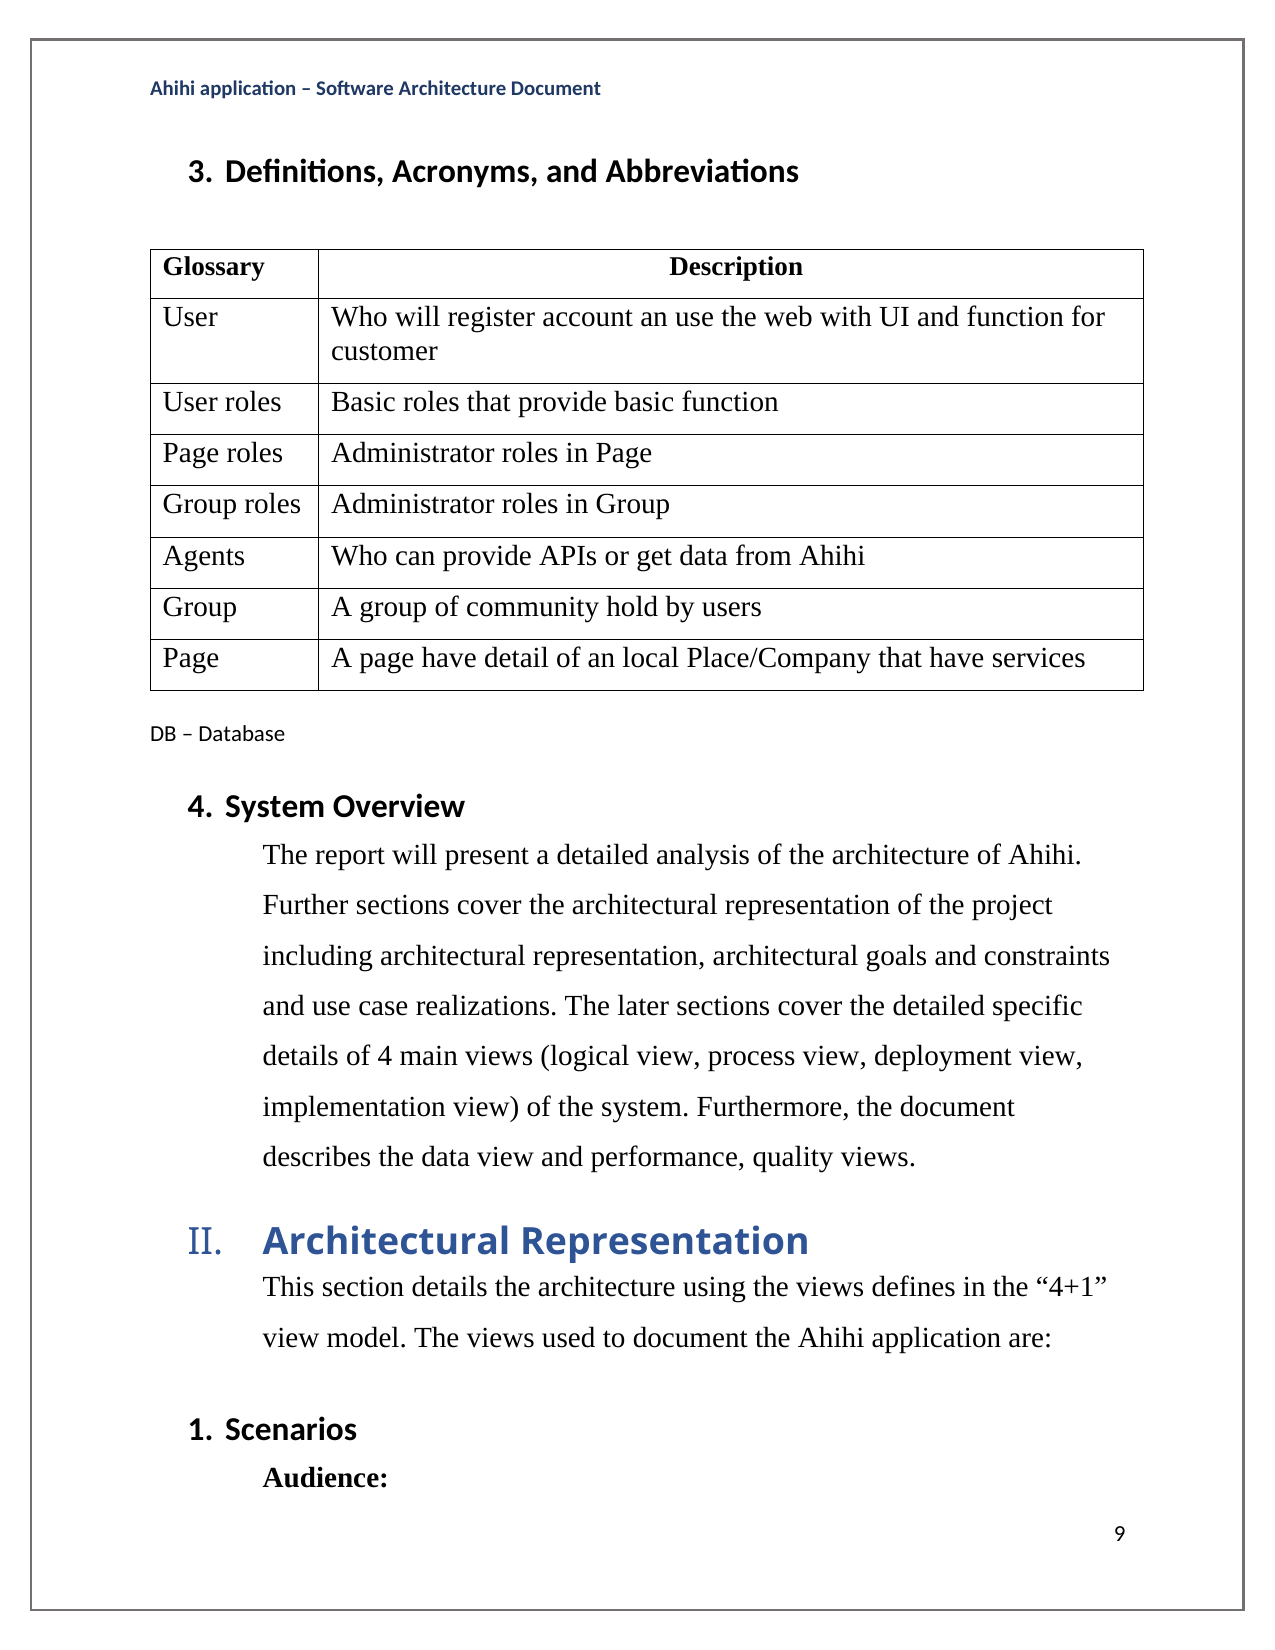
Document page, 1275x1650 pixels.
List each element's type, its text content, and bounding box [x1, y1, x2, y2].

table_cell Group [151, 589, 318, 639]
text DB – Database [150, 719, 1125, 747]
table_cell User [151, 299, 318, 383]
table_cell Who will register account an use the web with UI and function for customer [319, 299, 1143, 383]
table_cell Who can provide APIs or get data from Ahihi [319, 538, 1143, 588]
table_cell A page have detail of an local Place/Company that have services [319, 640, 1143, 690]
table_cell Basic roles that provide basic function [319, 384, 1143, 434]
table_cell User roles [151, 384, 318, 434]
table_cell Group roles [151, 486, 318, 537]
table_cell A group of community hold by users [319, 589, 1143, 639]
subtitle System Overview [187, 785, 1125, 826]
table_cell Administrator roles in Group [319, 486, 1143, 537]
table_cell Agents [151, 538, 318, 588]
table_header Glossary [151, 250, 318, 298]
table_cell Administrator roles in Page [319, 435, 1143, 485]
subtitle Architectural Representation [187, 1214, 1125, 1265]
table_cell Page roles [151, 435, 318, 485]
text The report will present a detailed analysis of the architecture of Ahihi. Further sections cover the architectural representation of the project including architectural representation, architectural goals and constraints and use case realizations. The later sections cover the detailed specific details of 4 main views (logical view, process view, deployment view, implementation view) of the system. Furthermore, the document describes the data view and performance, quality views. [262, 837, 1125, 1173]
subtitle Definitions, Acronyms, and Abbreviations [187, 150, 1125, 191]
table_header Description [319, 250, 1143, 298]
text Audience: [262, 1460, 1125, 1493]
subtitle Scenarios [187, 1408, 1125, 1448]
text This section details the architecture using the views defines in the “4+1” view model. The views used to document the Ahihi application are: [262, 1269, 1125, 1353]
table_cell Page [151, 640, 318, 690]
